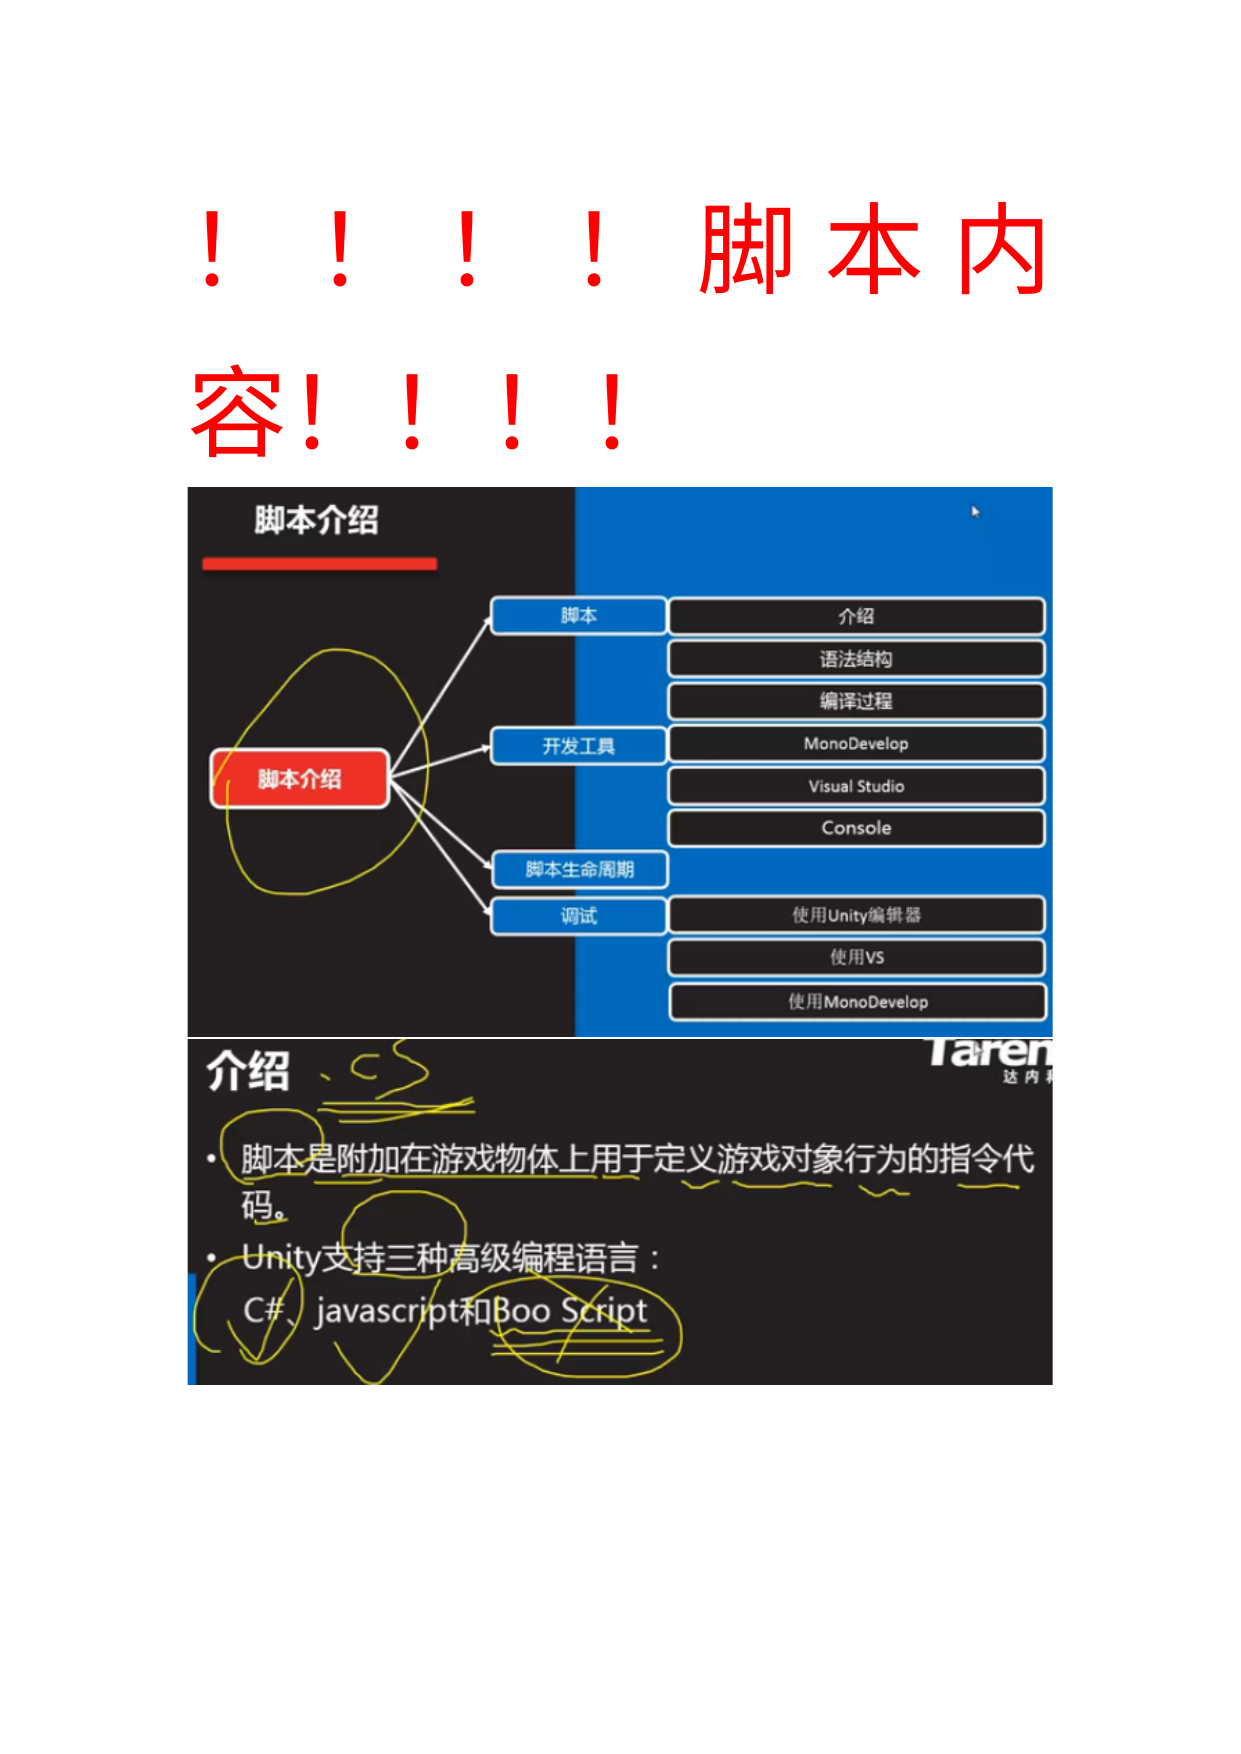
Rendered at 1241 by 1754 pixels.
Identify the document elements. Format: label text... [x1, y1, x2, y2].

picture [187, 487, 1053, 1037]
text ！！！！脚本内容！！！！ [187, 162, 1053, 487]
picture [187, 1039, 1053, 1385]
